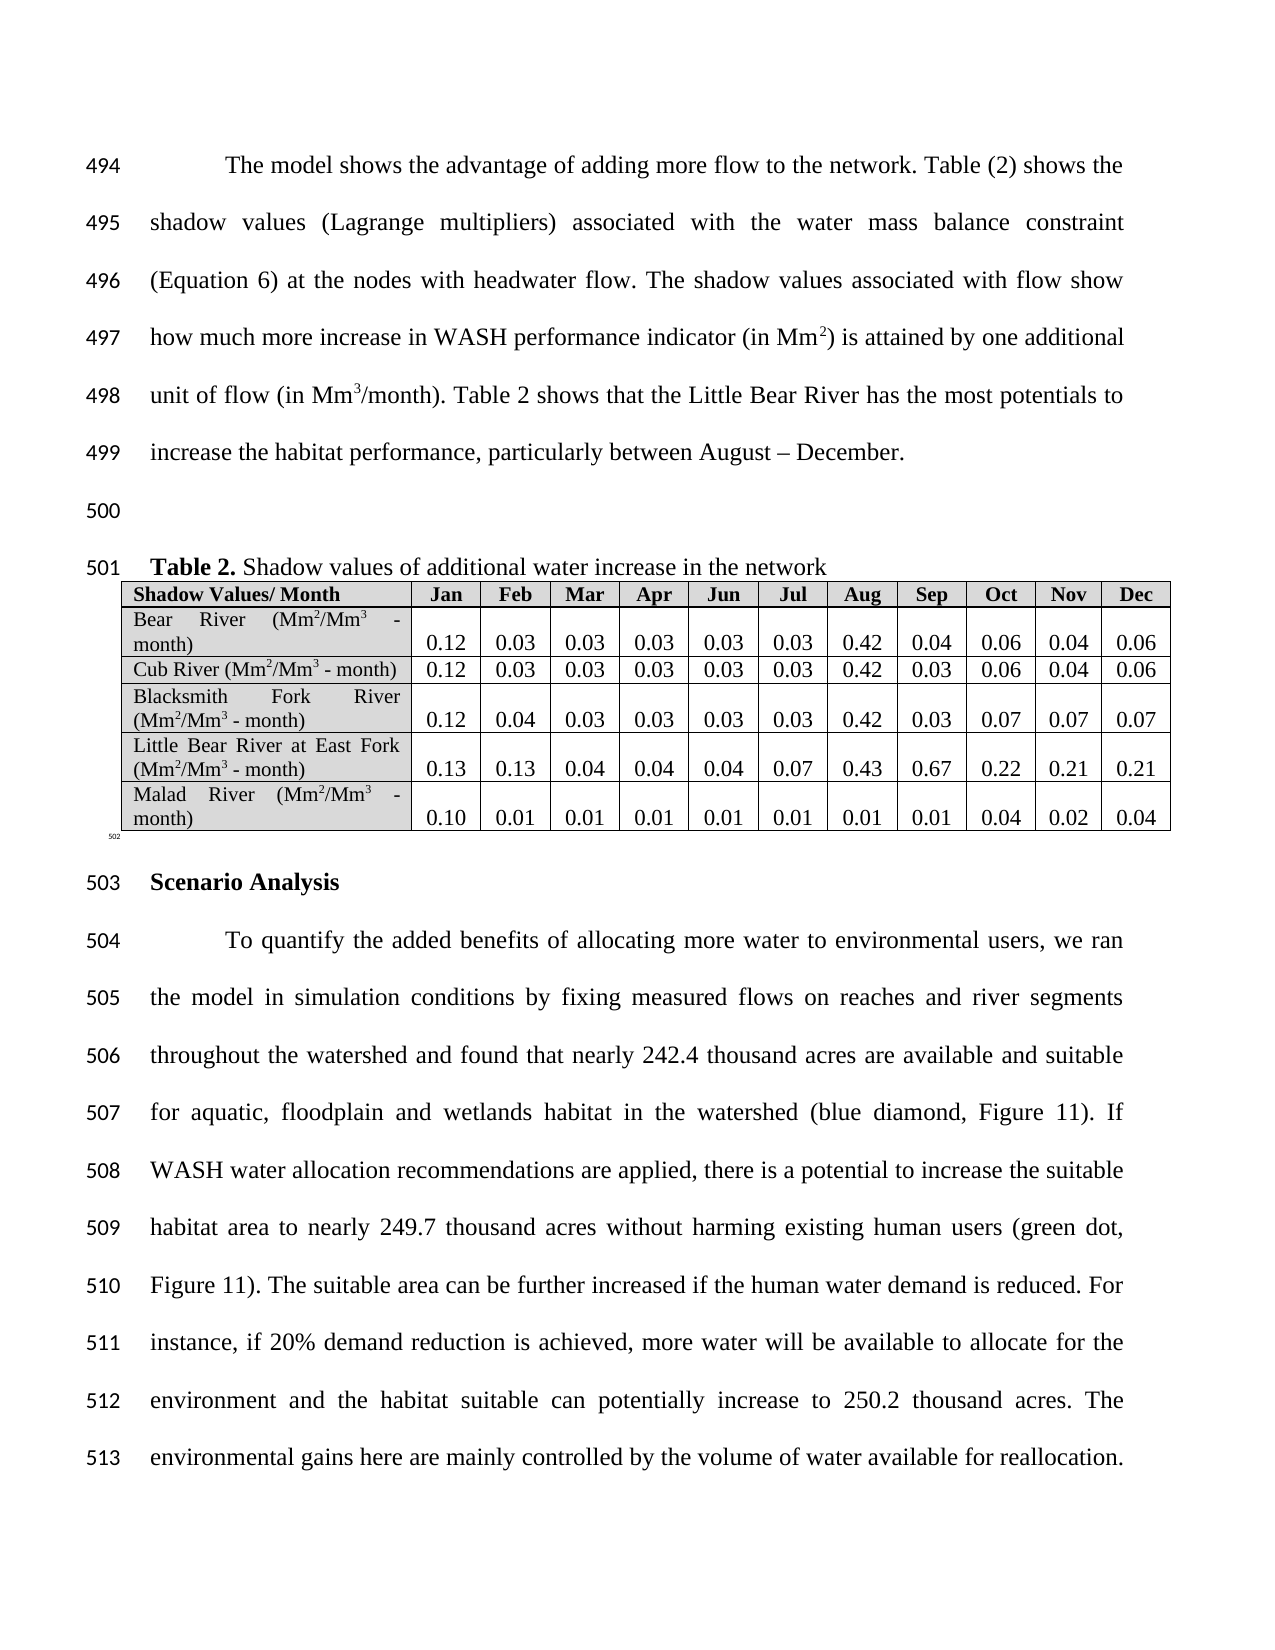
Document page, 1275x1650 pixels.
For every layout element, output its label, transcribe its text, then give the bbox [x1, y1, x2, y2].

table_cell 0.01 [620, 782, 688, 830]
table_cell 0.04 [551, 733, 619, 781]
table_header Mar [551, 582, 619, 606]
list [150, 925, 1125, 1471]
table_header Jan [412, 582, 480, 606]
table_cell 0.01 [551, 782, 619, 830]
table_cell 0.03 [551, 657, 619, 683]
table_cell 0.03 [689, 657, 758, 683]
table_cell 0.07 [967, 684, 1035, 732]
table_cell Bear River (Mm2/Mm3 - month) [122, 608, 411, 656]
table_cell 0.42 [828, 684, 897, 732]
table_cell 0.04 [1036, 608, 1101, 656]
table_cell 0.12 [412, 684, 480, 732]
table_cell 0.04 [1036, 657, 1101, 683]
table_cell 0.12 [412, 608, 480, 656]
list Table 2. Shadow values of additional water increase in the network [150, 552, 1125, 581]
table_cell 0.06 [1102, 608, 1170, 656]
table_cell 0.02 [1036, 782, 1101, 830]
table_header Apr [620, 582, 688, 606]
table_cell 0.07 [1036, 684, 1101, 732]
table_cell 0.01 [481, 782, 550, 830]
table_cell 0.03 [898, 657, 966, 683]
table_cell 0.03 [620, 684, 688, 732]
table_cell 0.03 [620, 608, 688, 656]
table_cell Cub River (Mm2/Mm3 - month) [122, 657, 411, 683]
table_cell 0.22 [967, 733, 1035, 781]
table_cell 0.04 [689, 733, 758, 781]
table_header Shadow Values/ Month [122, 582, 411, 606]
table_header Oct [967, 582, 1035, 606]
table_cell 0.21 [1102, 733, 1170, 781]
table_cell 0.01 [898, 782, 966, 830]
table_cell 0.03 [689, 684, 758, 732]
table_cell 0.01 [759, 782, 827, 830]
table_cell 0.04 [898, 608, 966, 656]
table_cell 0.04 [967, 782, 1035, 830]
list The model shows the advantage of adding more flow to the network. Table (2) shows the shadow values (Lagrange multipliers) associated with the water mass balance constraint (Equation 6) at the nodes with headwater flow. The shadow values associated with flow show how much more increase in WASH performance indicator (in Mm2) is attained by one additional unit of flow (in Mm3/month). Table 2 shows that the Little Bear River has the most potentials to increase the habitat performance, particularly between August – December. [150, 150, 1125, 466]
table_header Feb [481, 582, 550, 606]
table_cell 0.04 [620, 733, 688, 781]
table_cell 0.42 [828, 608, 897, 656]
table_cell 0.03 [689, 608, 758, 656]
table_cell 0.06 [967, 608, 1035, 656]
table_cell 0.03 [481, 657, 550, 683]
table_header Jul [759, 582, 827, 606]
table_cell 0.42 [828, 657, 897, 683]
table_cell 0.13 [412, 733, 480, 781]
table_header Aug [828, 582, 897, 606]
table_cell Blacksmith Fork River (Mm2/Mm3 - month) [122, 684, 411, 732]
table_header Nov [1036, 582, 1101, 606]
table_cell 0.06 [1102, 657, 1170, 683]
table_cell 0.21 [1036, 733, 1101, 781]
table_cell 0.01 [689, 782, 758, 830]
table_cell 0.04 [481, 684, 550, 732]
table_cell 0.67 [898, 733, 966, 781]
table_cell 0.03 [898, 684, 966, 732]
table_cell 0.03 [551, 684, 619, 732]
table_cell 0.03 [759, 608, 827, 656]
table_cell 0.10 [412, 782, 480, 830]
table_cell 0.43 [828, 733, 897, 781]
list Scenario Analysis [150, 867, 1125, 896]
table_cell 0.03 [551, 608, 619, 656]
table_cell 0.03 [620, 657, 688, 683]
table_cell 0.07 [1102, 684, 1170, 732]
table_cell 0.04 [1102, 782, 1170, 830]
table_cell 0.03 [481, 608, 550, 656]
table_cell Malad River (Mm2/Mm3 - month) [122, 782, 411, 830]
table_cell 0.07 [759, 733, 827, 781]
table_cell 0.12 [412, 657, 480, 683]
table_cell 0.06 [967, 657, 1035, 683]
table_cell 0.03 [759, 657, 827, 683]
table_header Sep [898, 582, 966, 606]
table_header Jun [689, 582, 758, 606]
table_cell 0.03 [759, 684, 827, 732]
table_header Dec [1102, 582, 1170, 606]
table_cell 0.13 [481, 733, 550, 781]
table_cell Little Bear River at East Fork (Mm2/Mm3 - month) [122, 733, 411, 781]
table_cell 0.01 [828, 782, 897, 830]
